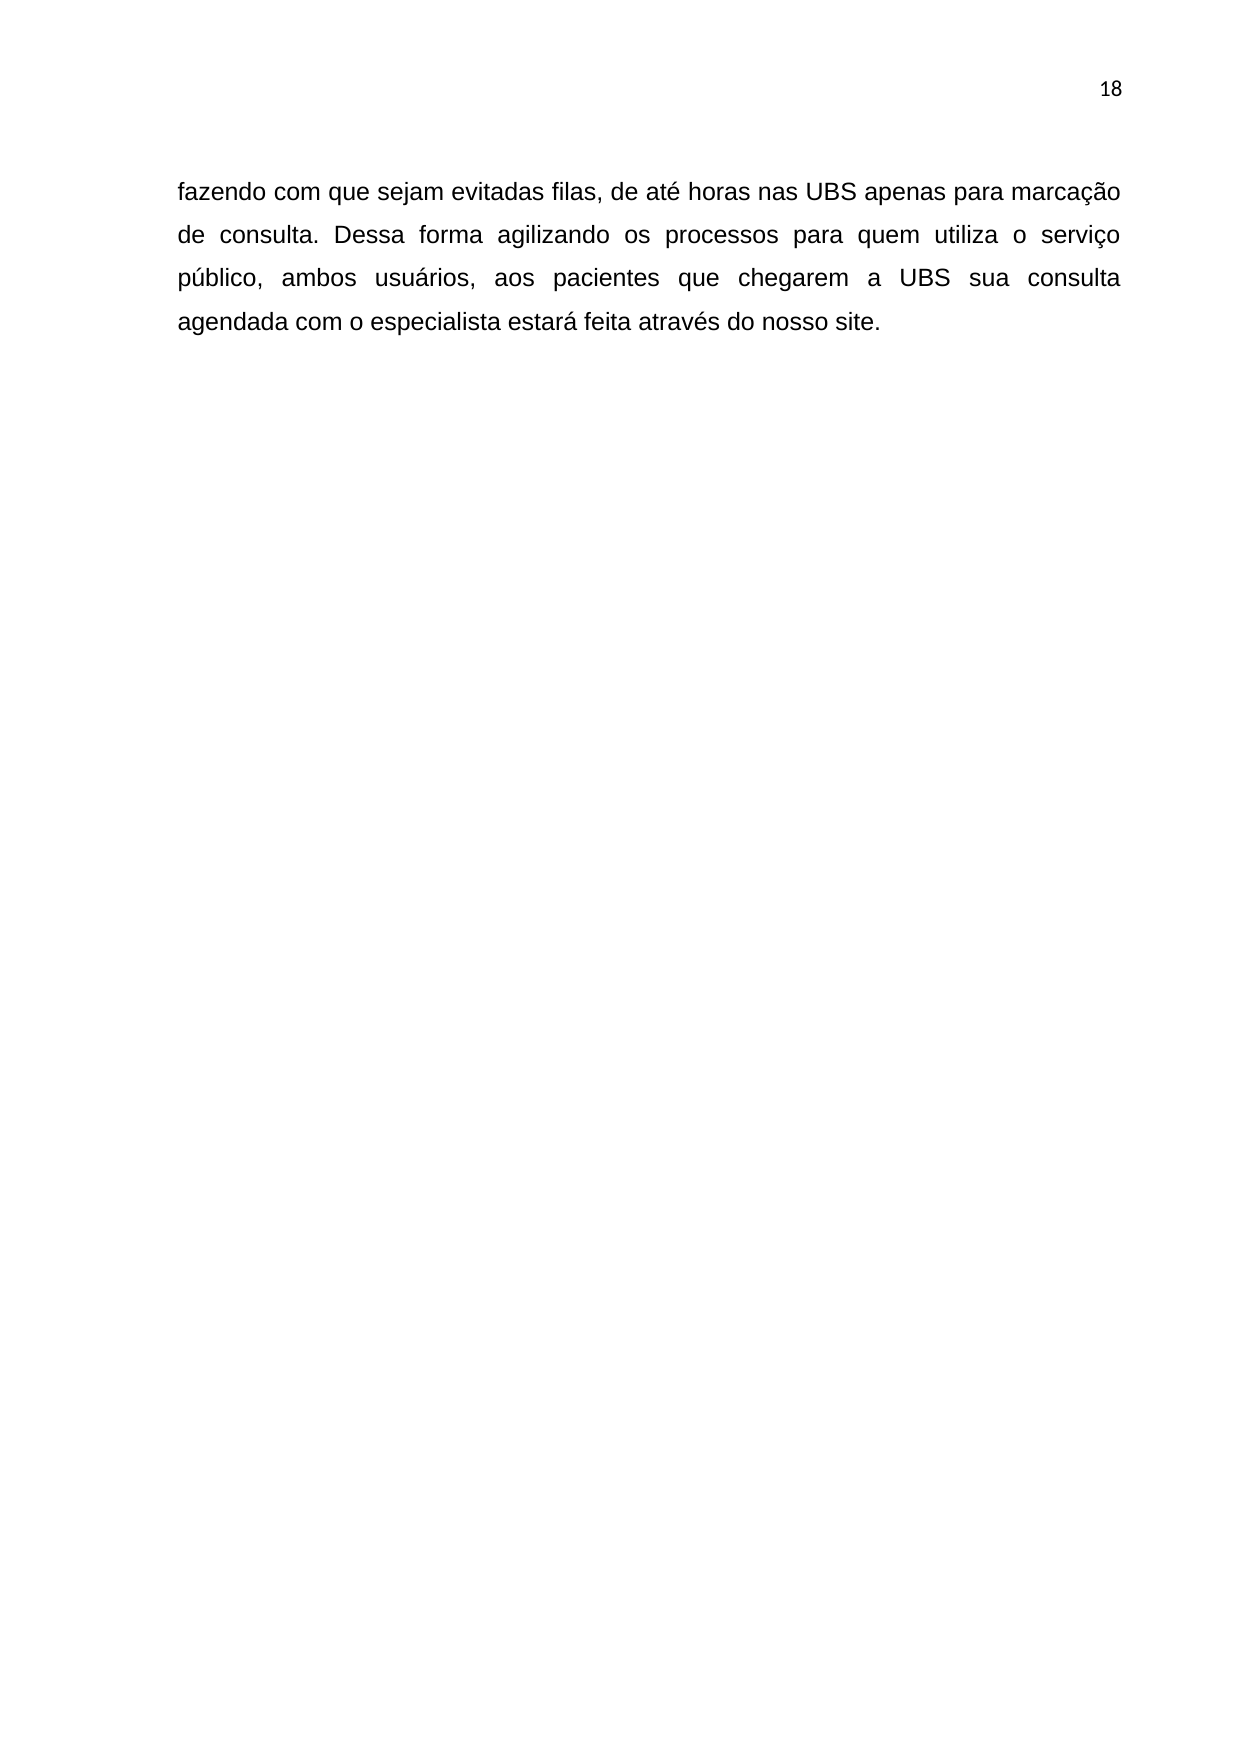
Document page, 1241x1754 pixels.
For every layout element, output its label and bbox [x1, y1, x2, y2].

text [177, 177, 1122, 335]
